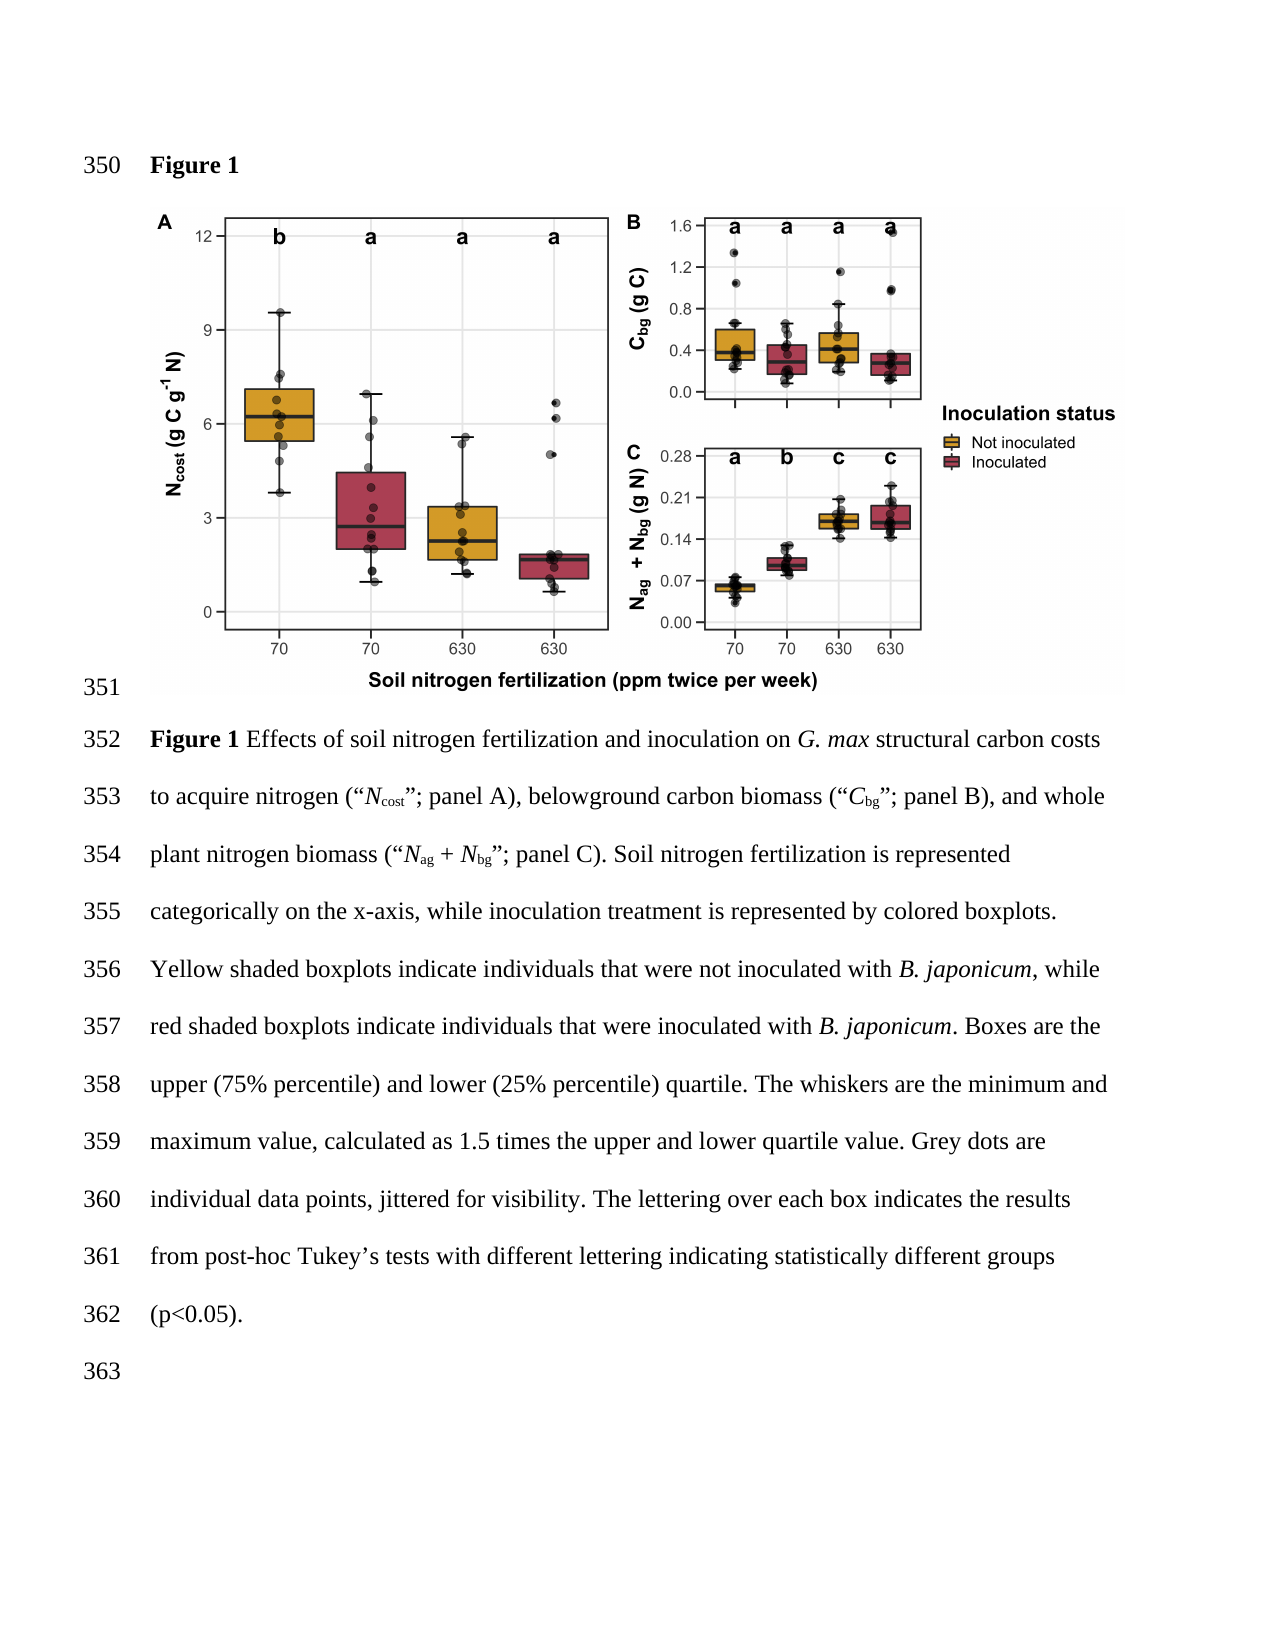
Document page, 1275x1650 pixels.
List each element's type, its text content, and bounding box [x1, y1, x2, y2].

text Figure 1 [150, 150, 1125, 179]
picture [150, 207, 1125, 695]
text Figure 1 Effects of soil nitrogen fertilization and inoculation on G. max structural carbon costs to acquire nitrogen (“Ncost”; panel A), belowground carbon biomass (“Cbg”; panel B), and whole plant nitrogen biomass (“Nag + Nbg”; panel C). Soil nitrogen fertilization is represented categorically on the x-axis, while inoculation treatment is represented by colored boxplots. Yellow shaded boxplots indicate individuals that were not inoculated with B. japonicum, while red shaded boxplots indicate individuals that were inoculated with B. japonicum. Boxes are the upper (75% percentile) and lower (25% percentile) quartile. The whiskers are the minimum and maximum value, calculated as 1.5 times the upper and lower quartile value. Grey dots are individual data points, jittered for visibility. The lettering over each box indicates the results from post-hoc Tukey’s tests with different lettering indicating statistically different groups (p<0.05). [150, 724, 1125, 1327]
